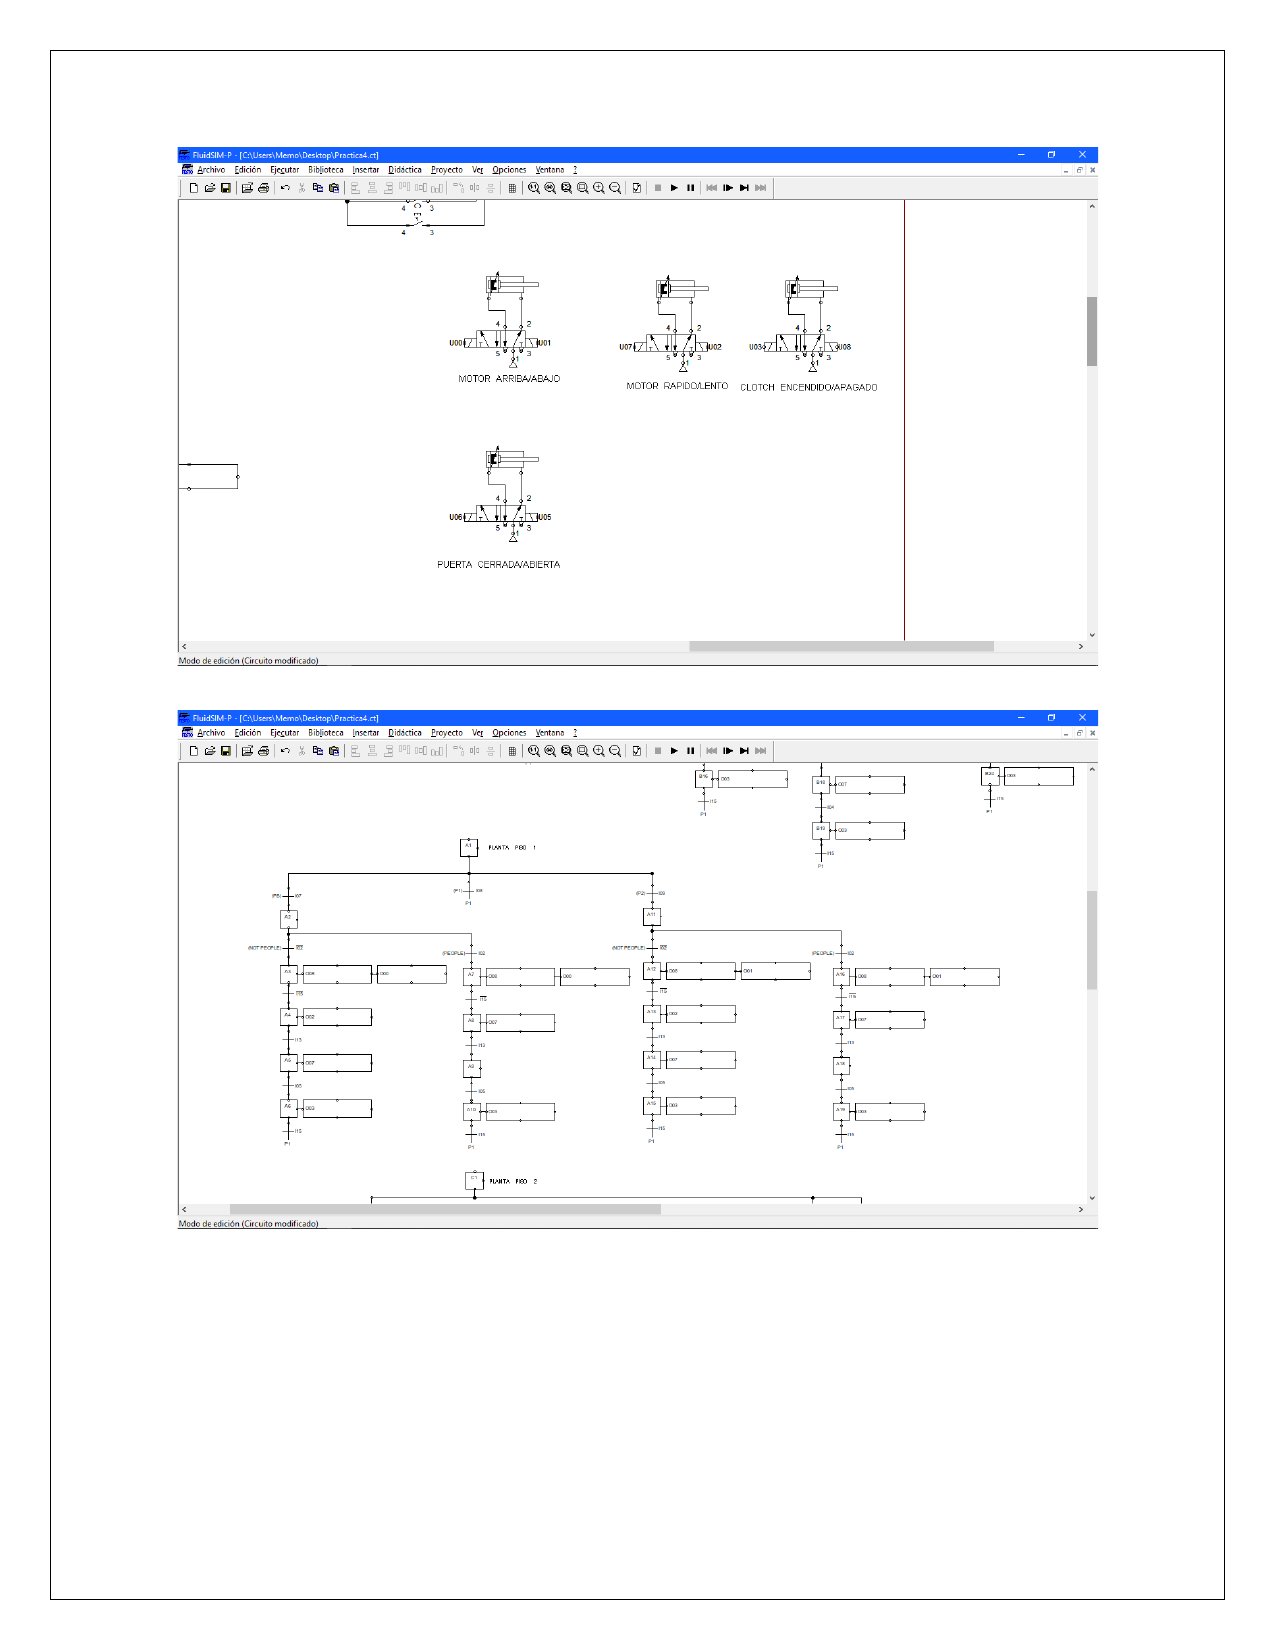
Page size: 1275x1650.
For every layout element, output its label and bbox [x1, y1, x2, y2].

picture [177, 147, 1099, 666]
picture [177, 710, 1099, 1229]
